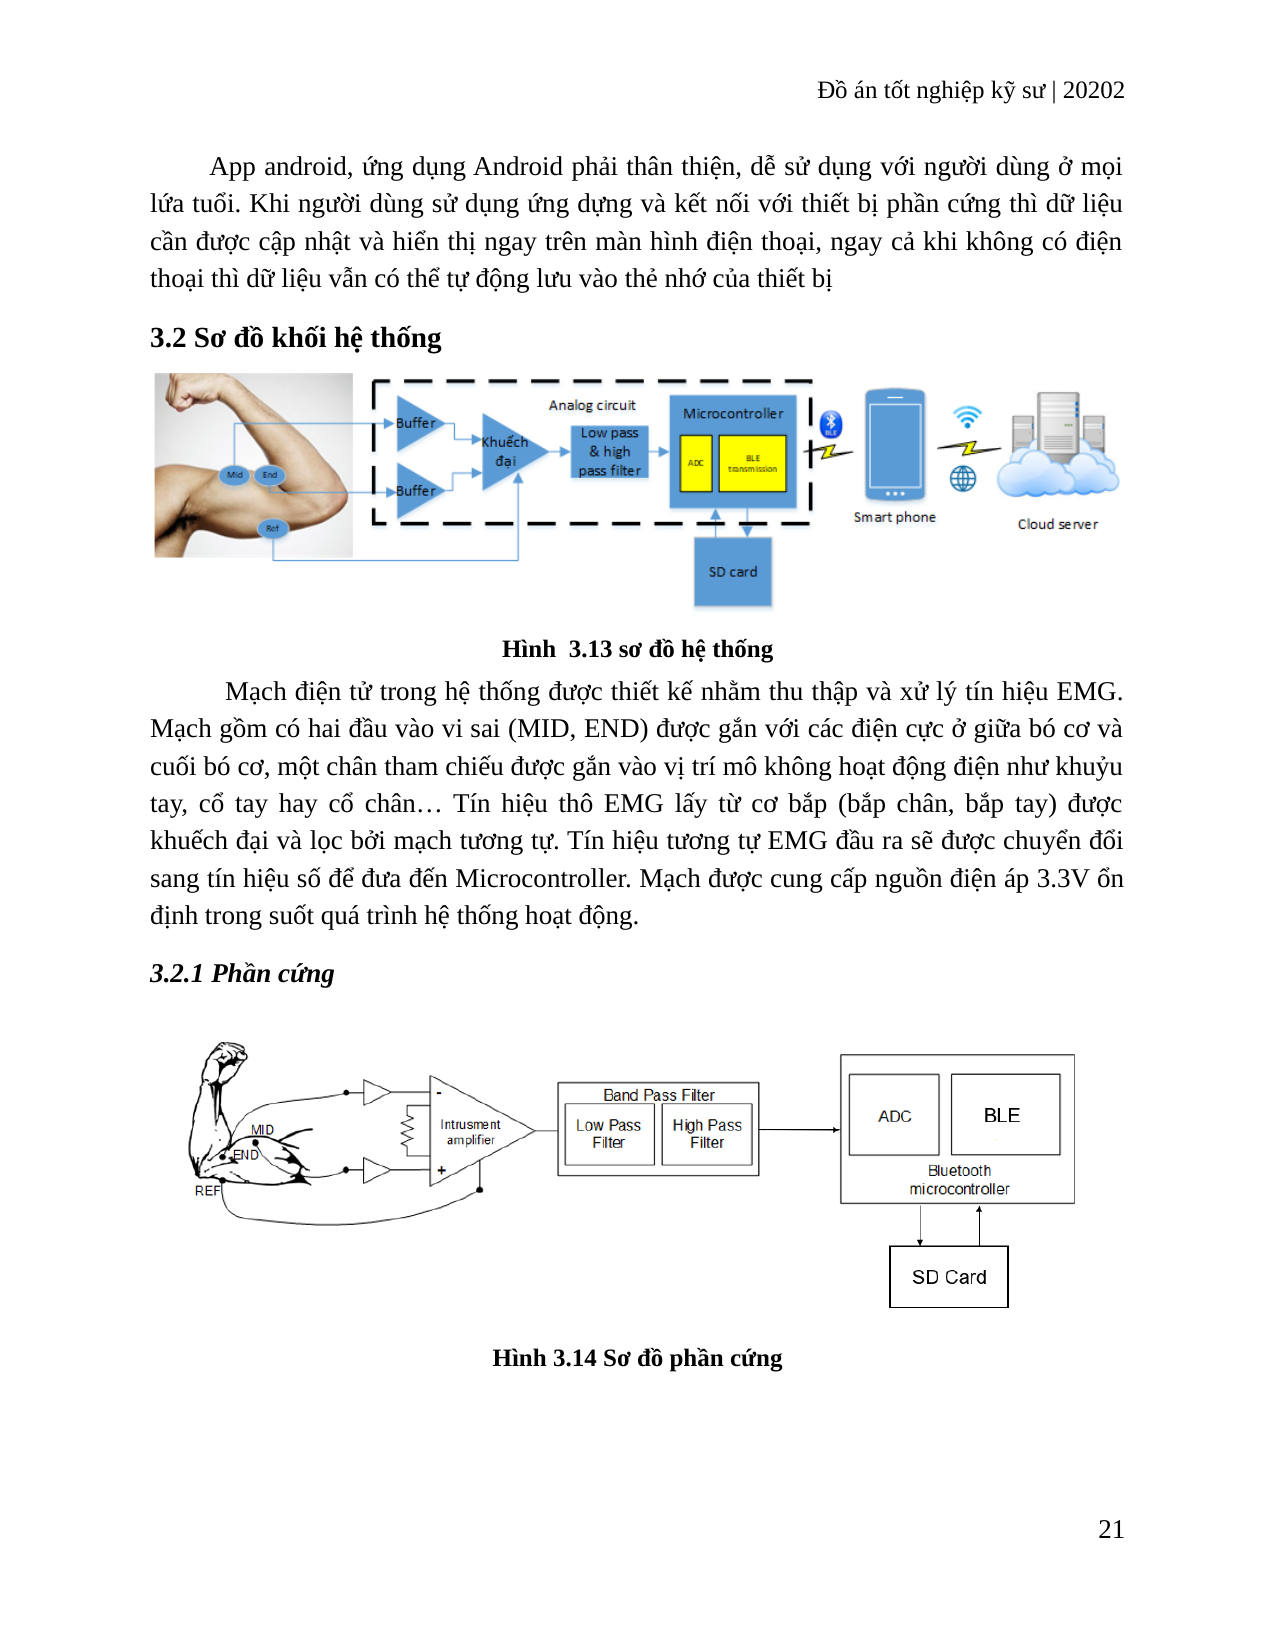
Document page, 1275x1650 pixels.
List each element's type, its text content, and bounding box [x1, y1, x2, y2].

picture [150, 372, 1125, 616]
subtitle Phần cứng [150, 957, 1125, 988]
text App android, ứng dụng Android phải thân thiện, dễ sử dụng với người dùng ở mọi lứa tuổi. Khi người dùng sử dụng ứng dựng và kết nối với thiết bị phần cứng thì dữ liệu cần được cập nhật và hiển thị ngay trên màn hình điện thoại, ngay cả khi không có điện thoại thì dữ liệu vẫn có thể tự động lưu vào thẻ nhớ của thiết bị [150, 150, 1125, 293]
subtitle Sơ đồ khối hệ thống [150, 320, 1125, 353]
text Mạch điện tử trong hệ thống được thiết kế nhằm thu thập và xử lý tín hiệu EMG. Mạch gồm có hai đầu vào vi sai (MID, END) được gắn với các điện cực ở giữa bó cơ và cuối bó cơ, một chân tham chiếu được gắn vào vị trí mô không hoạt động điện như khuỷu tay, cổ tay hay cổ chân… Tín hiệu thô EMG lấy từ cơ bắp (bắp chân, bắp tay) được khuếch đại và lọc bởi mạch tương tự. Tín hiệu tương tự EMG đầu ra sẽ được chuyển đổi sang tín hiệu số để đưa đến Microcontroller. Mạch được cung cấp nguồn điện áp 3.3V ổn định trong suốt quá trình hệ thống hoạt động. [150, 675, 1125, 930]
picture [150, 1007, 1125, 1325]
